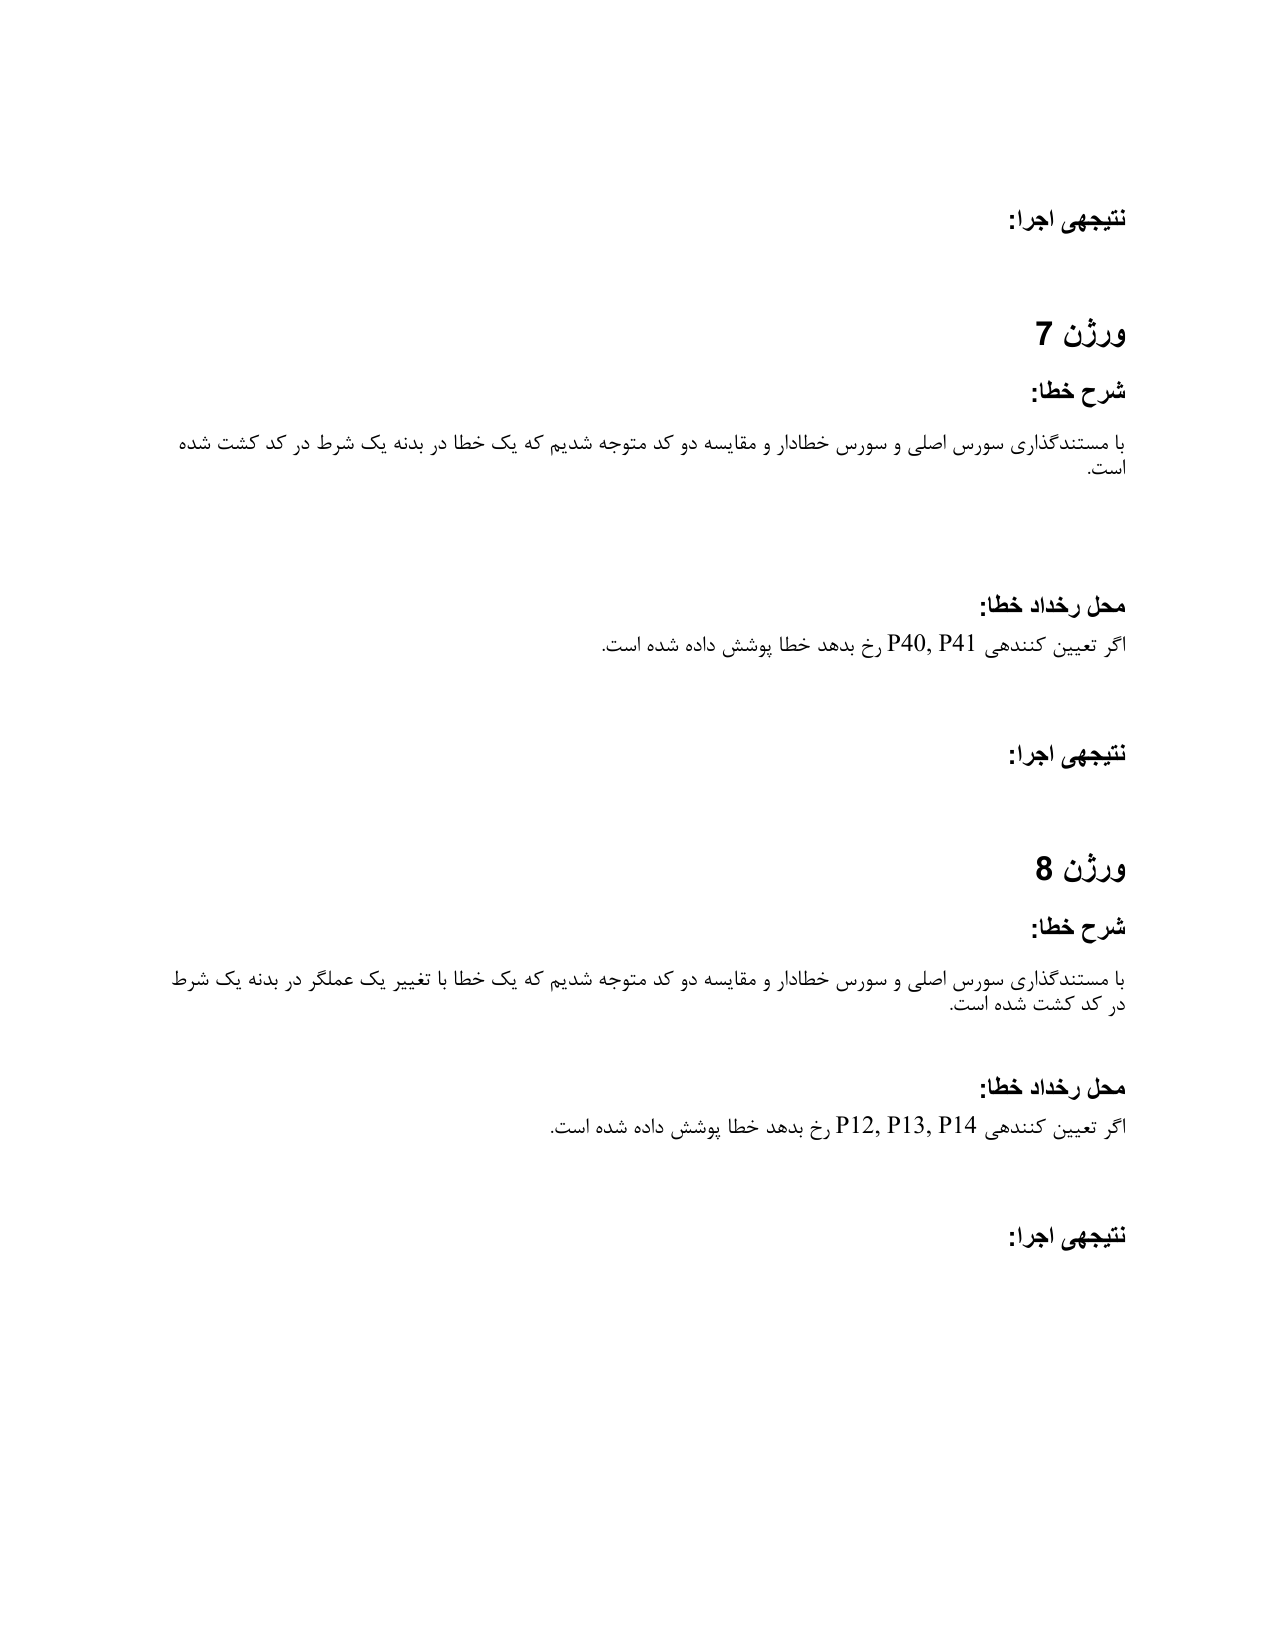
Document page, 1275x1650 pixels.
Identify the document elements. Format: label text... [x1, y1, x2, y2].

subtitle ورژن 7 [150, 314, 1125, 352]
subtitle محل رخداد خطا: [150, 1044, 1125, 1104]
subtitle محل رخداد خطا: [150, 562, 1125, 622]
subtitle با مستندگذاری سورس اصلی و سورس خطادار و مقایسه دو کد متوجه شدیم که یک خطا در بدنه یک شرط در کد کشت شده است. [150, 433, 1125, 483]
text اگر تعیین کنندهی P40, P41 رخ بدهد خطا پوشش داده شده است. [150, 628, 1125, 660]
text نتیجهی اجرا: [150, 739, 1125, 770]
subtitle شرح خطا: [150, 377, 1125, 408]
subtitle شرح خطا: [150, 913, 1125, 944]
text نتیجهی اجرا: [150, 1221, 1125, 1252]
text نتیجهی اجرا: [150, 204, 1125, 235]
subtitle ورژن 8 [150, 849, 1125, 888]
subtitle با مستندگذاری سورس اصلی و سورس خطادار و مقایسه دو کد متوجه شدیم که یک خطا با تغییر یک عملگر در بدنه یک شرط در کد کشت شده است. [150, 969, 1125, 1019]
text اگر تعیین کنندهی P12, P13, P14 رخ بدهد خطا پوشش داده شده است. [150, 1110, 1125, 1142]
